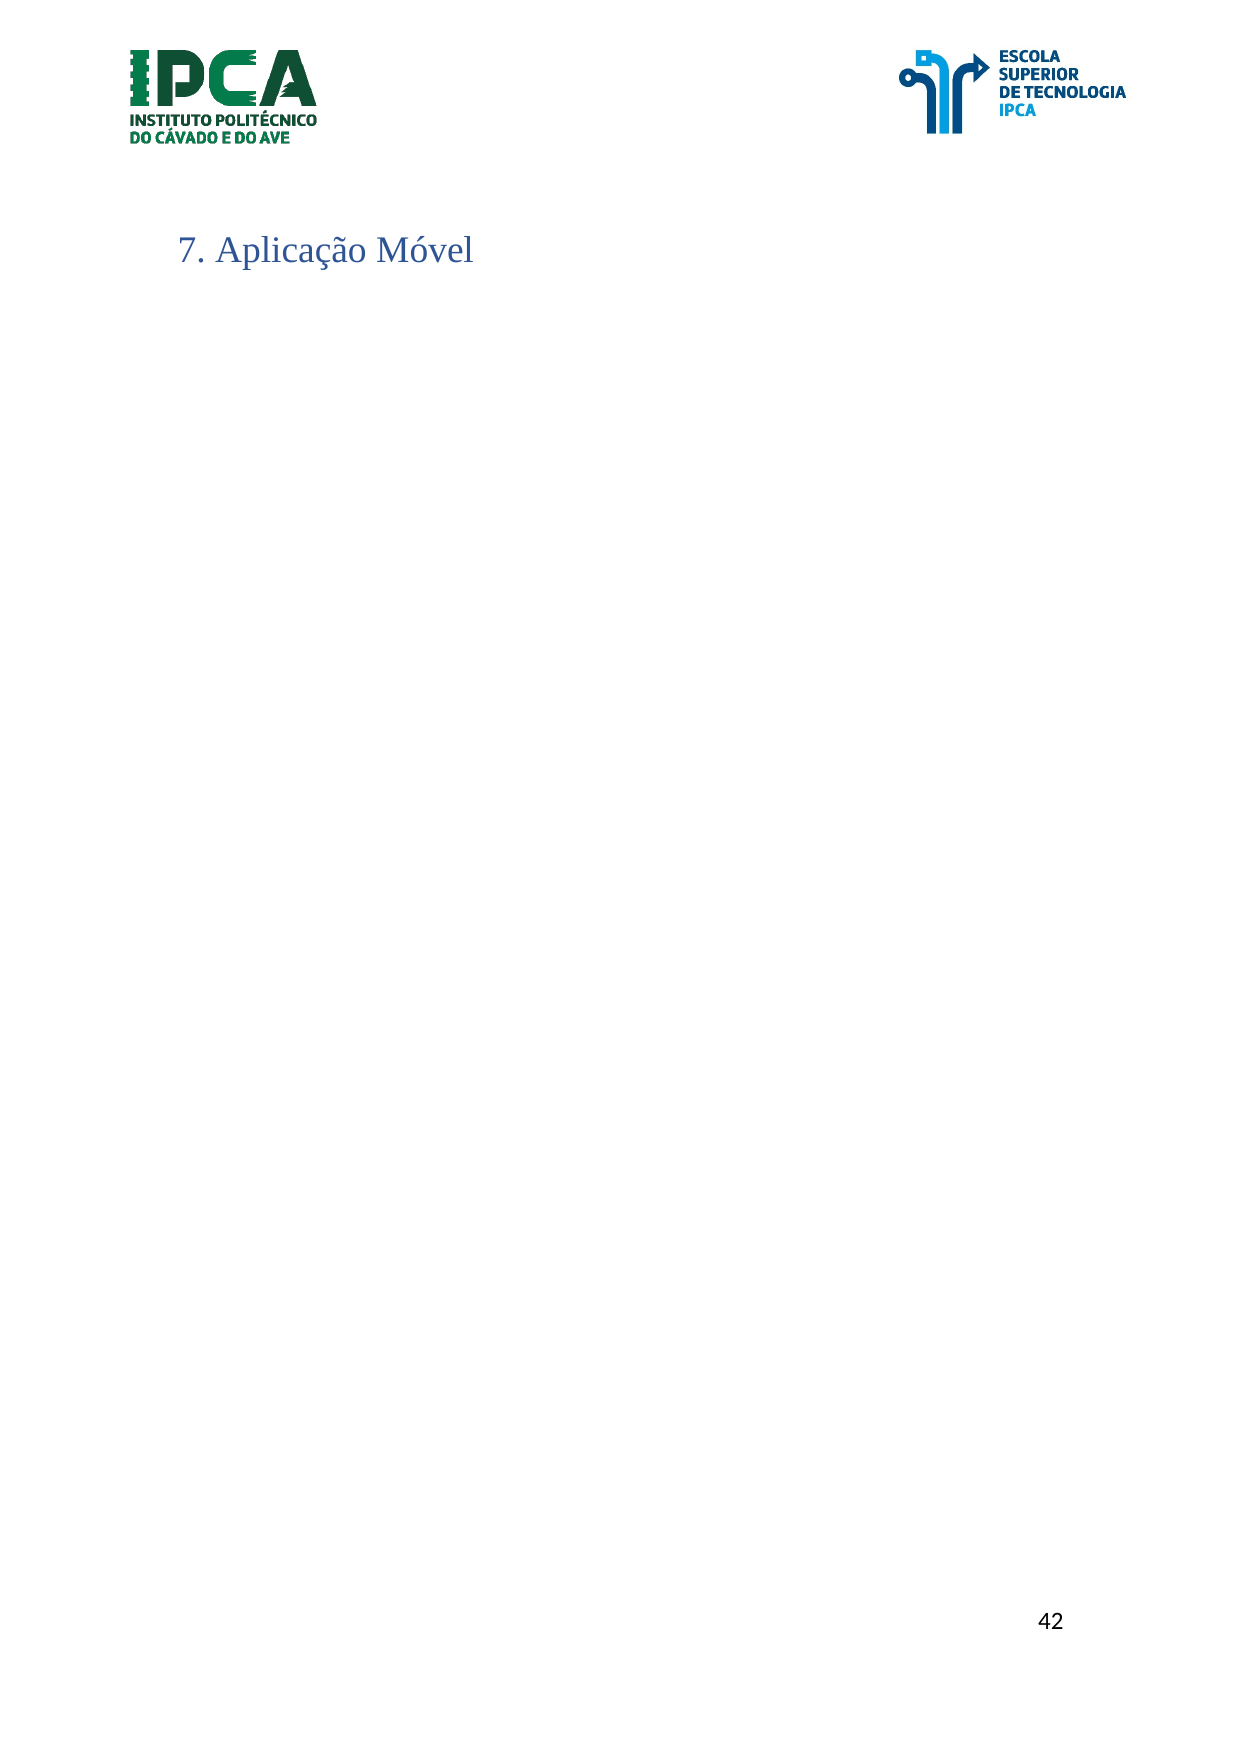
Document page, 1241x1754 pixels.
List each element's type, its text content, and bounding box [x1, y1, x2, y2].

picture [126, 46, 318, 144]
picture [896, 46, 1132, 138]
subtitle Aplicação Móvel [177, 227, 1063, 270]
